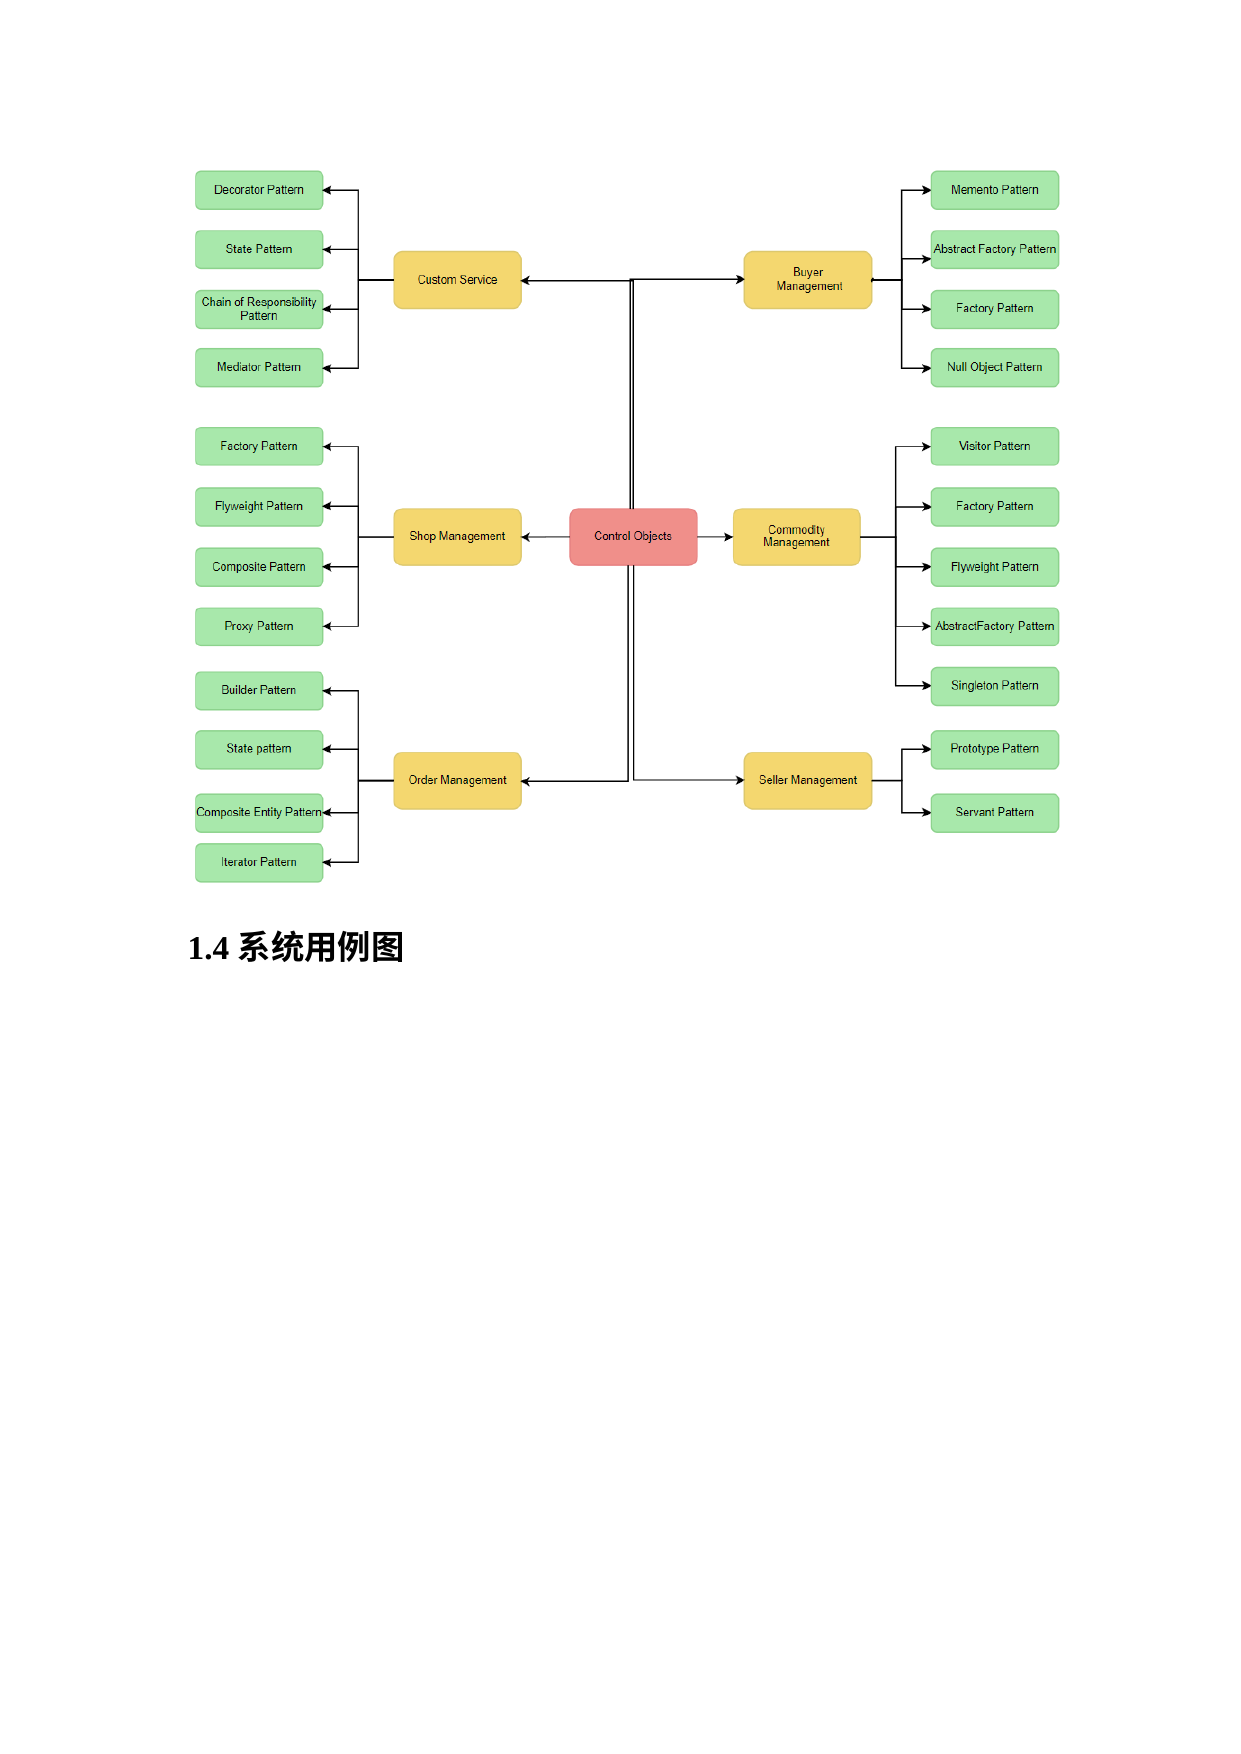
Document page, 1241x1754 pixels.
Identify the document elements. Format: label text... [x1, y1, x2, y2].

picture [187, 150, 1074, 888]
text 1.4 系统用例图 [187, 921, 1053, 969]
